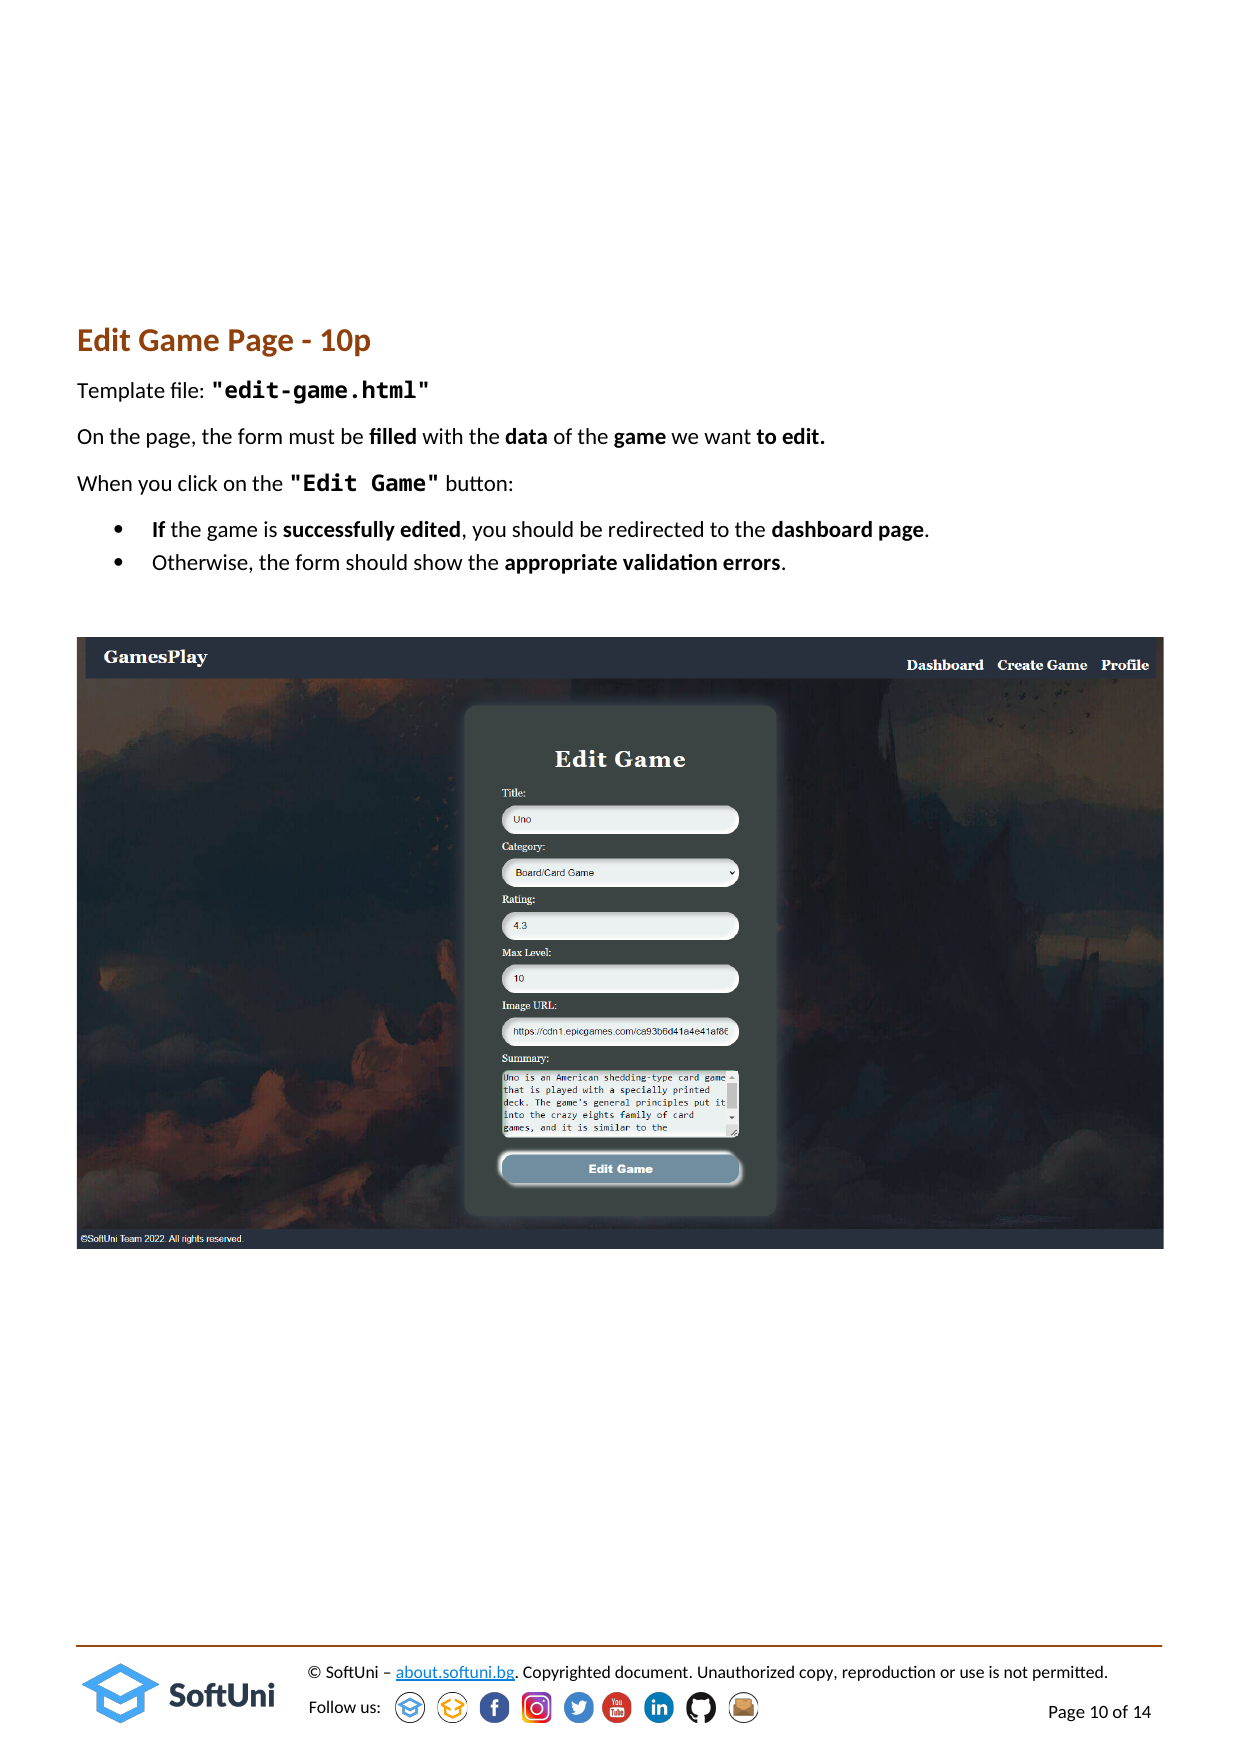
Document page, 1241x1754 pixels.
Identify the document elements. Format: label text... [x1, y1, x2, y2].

text Template file: "edit-game.html" [77, 374, 1163, 405]
picture [644, 1692, 653, 1701]
picture [602, 1692, 632, 1723]
picture [686, 1692, 716, 1723]
picture [658, 1705, 667, 1714]
text On the page, the form must be filled with the data of the game we want to edit. [77, 422, 1163, 450]
text When you click on the "Edit Game" button: [77, 467, 1163, 498]
picture [644, 1714, 653, 1723]
picture [564, 1692, 594, 1723]
picture [522, 1692, 552, 1723]
picture [728, 1692, 759, 1723]
list If the game is successfully edited, you should be redirected to the dashboard page. [114, 516, 1163, 543]
picture [76, 637, 1164, 1249]
list Otherwise, the form should show the appropriate validation errors. [114, 548, 1163, 576]
picture [479, 1692, 510, 1723]
picture [395, 1692, 425, 1723]
subtitle Edit Game Page - 10p [77, 319, 1163, 359]
picture [665, 1714, 674, 1723]
picture [665, 1692, 674, 1701]
picture [75, 1658, 281, 1729]
picture [437, 1692, 468, 1723]
